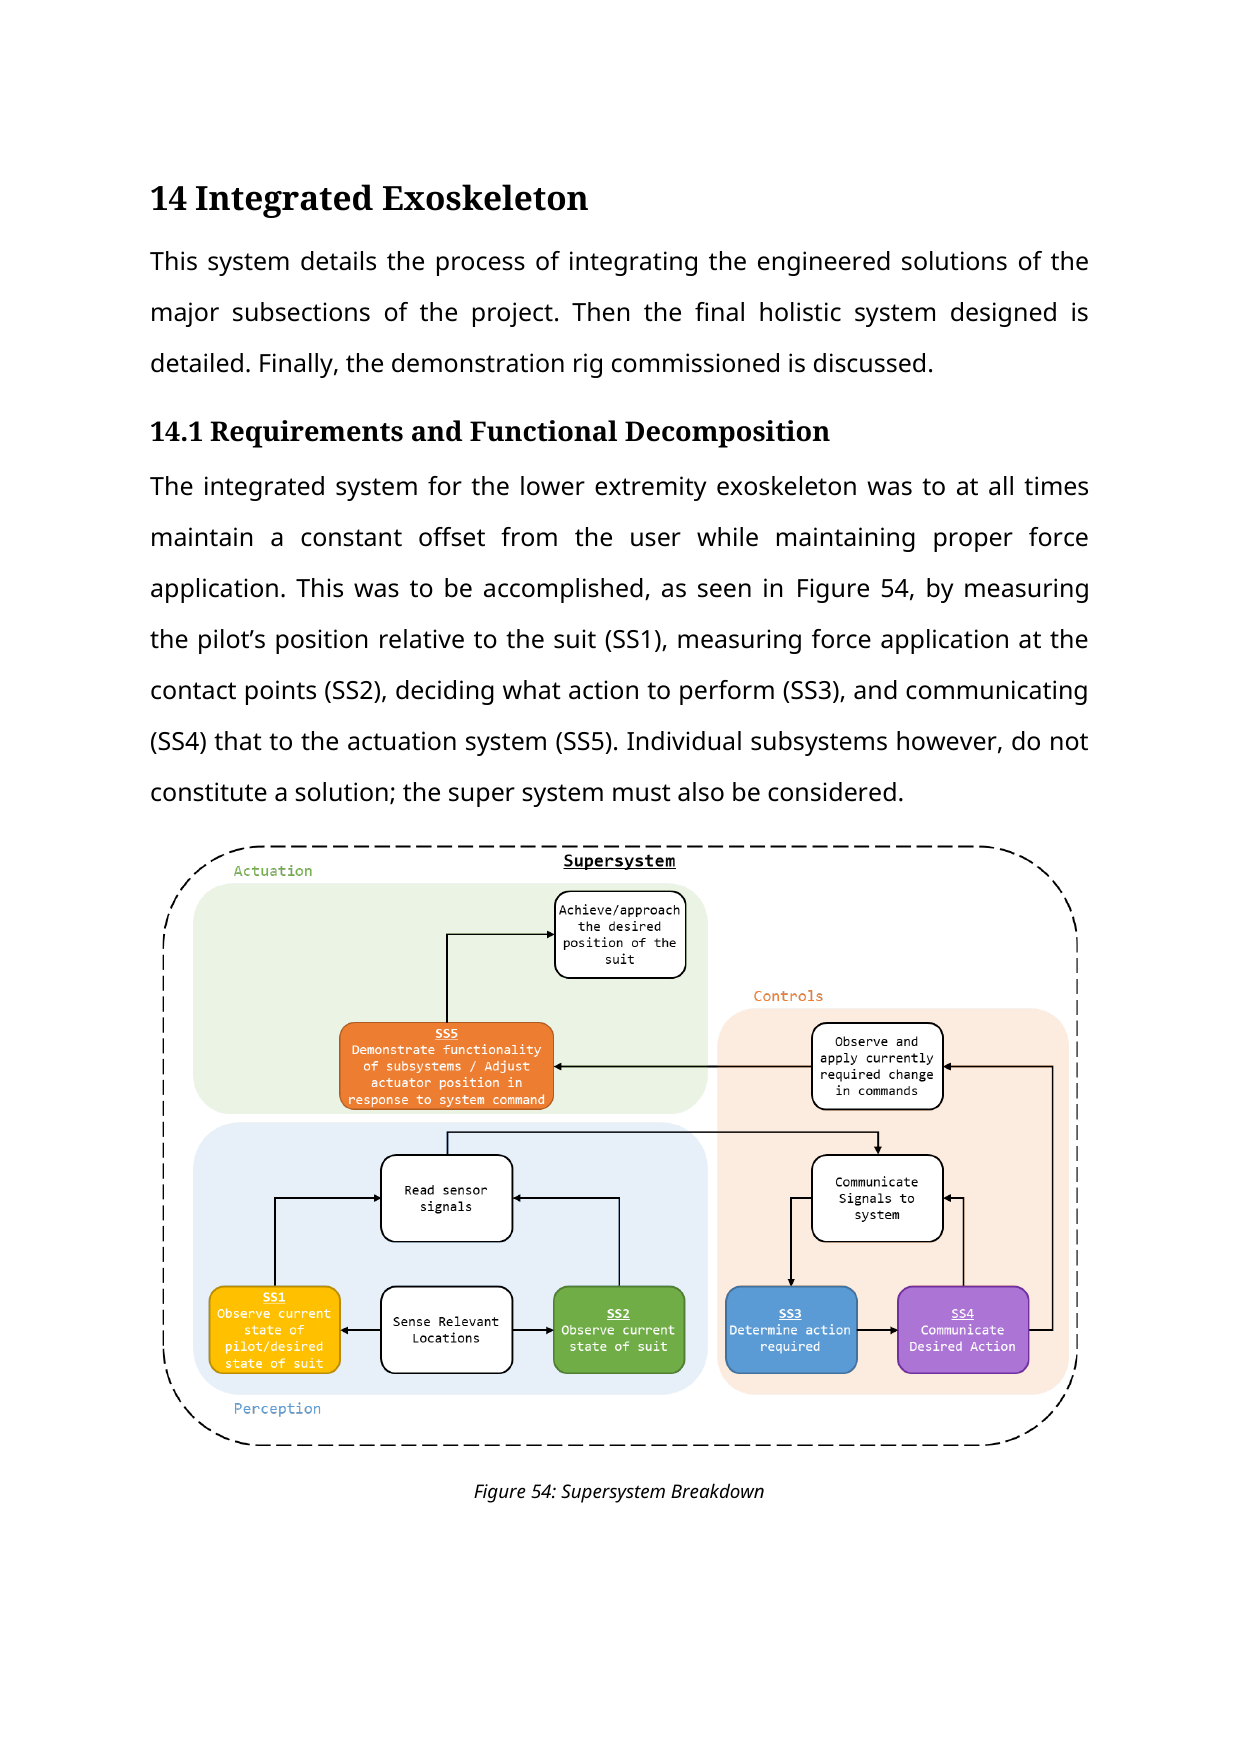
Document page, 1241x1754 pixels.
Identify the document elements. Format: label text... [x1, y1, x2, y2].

text Figure SEQ Figure \* ARABIC 54: Supersystem Breakdown [150, 1479, 1090, 1504]
text This system details the process of integrating the engineered solutions of the major subsections of the project. Then the final holistic system designed is detailed. Finally, the demonstration rig commissioned is discussed. [150, 243, 1090, 379]
subtitle Requirements and Functional Decomposition [150, 413, 1090, 450]
picture [162, 842, 1078, 1446]
subtitle Integrated Exoskeleton [150, 175, 1090, 220]
text The integrated system for the lower extremity exoskeleton was to at all times maintain a constant offset from the user while maintaining proper force application. This was to be accomplished, as seen in REF _Ref515965917 \h Figure 54, by measuring the pilot’s position relative to the suit (SS1), measuring force application at the contact points (SS2), deciding what action to perform (SS3), and communicating (SS4) that to the actuation system (SS5). Individual subsystems however, do not constitute a solution; the super system must also be considered. [150, 468, 1090, 808]
